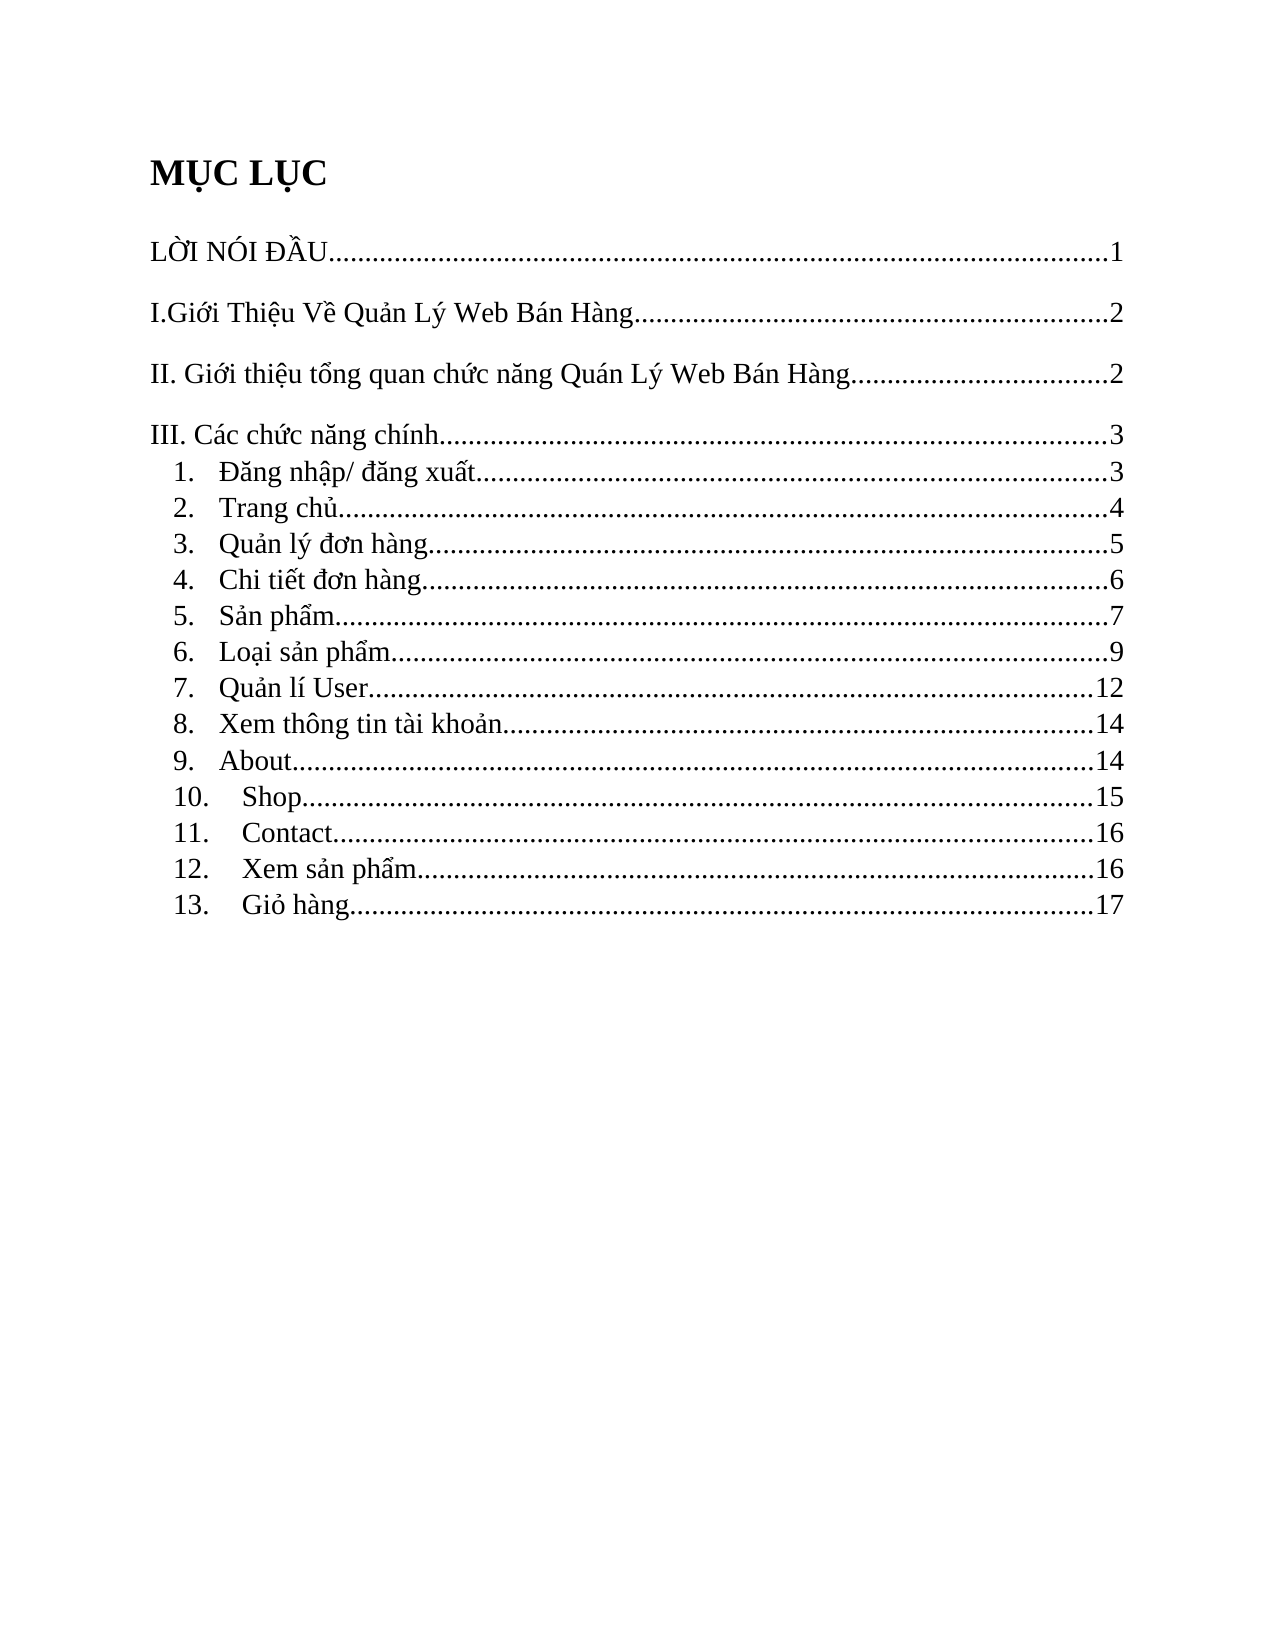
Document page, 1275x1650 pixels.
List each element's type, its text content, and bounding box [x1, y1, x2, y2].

text III. Các chức năng chính 3 [150, 417, 1125, 451]
text 2. Trang chủ 4 [173, 490, 1125, 523]
text II. Giới thiệu tổng quan chức năng Quán Lý Web Bán Hàng 2 [850, 356, 1125, 390]
text 12. Xem sản phẩm. 16 [173, 851, 1125, 885]
text MỤC LỤC [150, 150, 1125, 193]
text 8. Xem thông tin tài khoản. 14 [173, 707, 1125, 740]
text 7. Quản lí User 12 [173, 671, 1125, 704]
text 6. Loại sản phẩm. 9 [173, 634, 1125, 668]
text 5. Sản phẩm 7 [173, 598, 1125, 632]
text 3. Quản lý đơn hàng. 5 [173, 526, 1125, 559]
text 9. About. 14 [173, 743, 1125, 776]
text 13. Giỏ hàng 17 [173, 887, 1125, 921]
text 10. Shop 15 [173, 779, 1125, 812]
text 4. Chi tiết đơn hàng. 6 [173, 562, 1125, 596]
text I.Giới Thiệu Về Quản Lý Web Bán Hàng 2 [634, 295, 1125, 329]
text 1. Đăng nhập/ đăng xuất 3 [173, 454, 1125, 487]
text 11. Contact. 16 [173, 815, 1125, 849]
text LỜI NÓI ĐẦU 1 [328, 234, 1125, 268]
